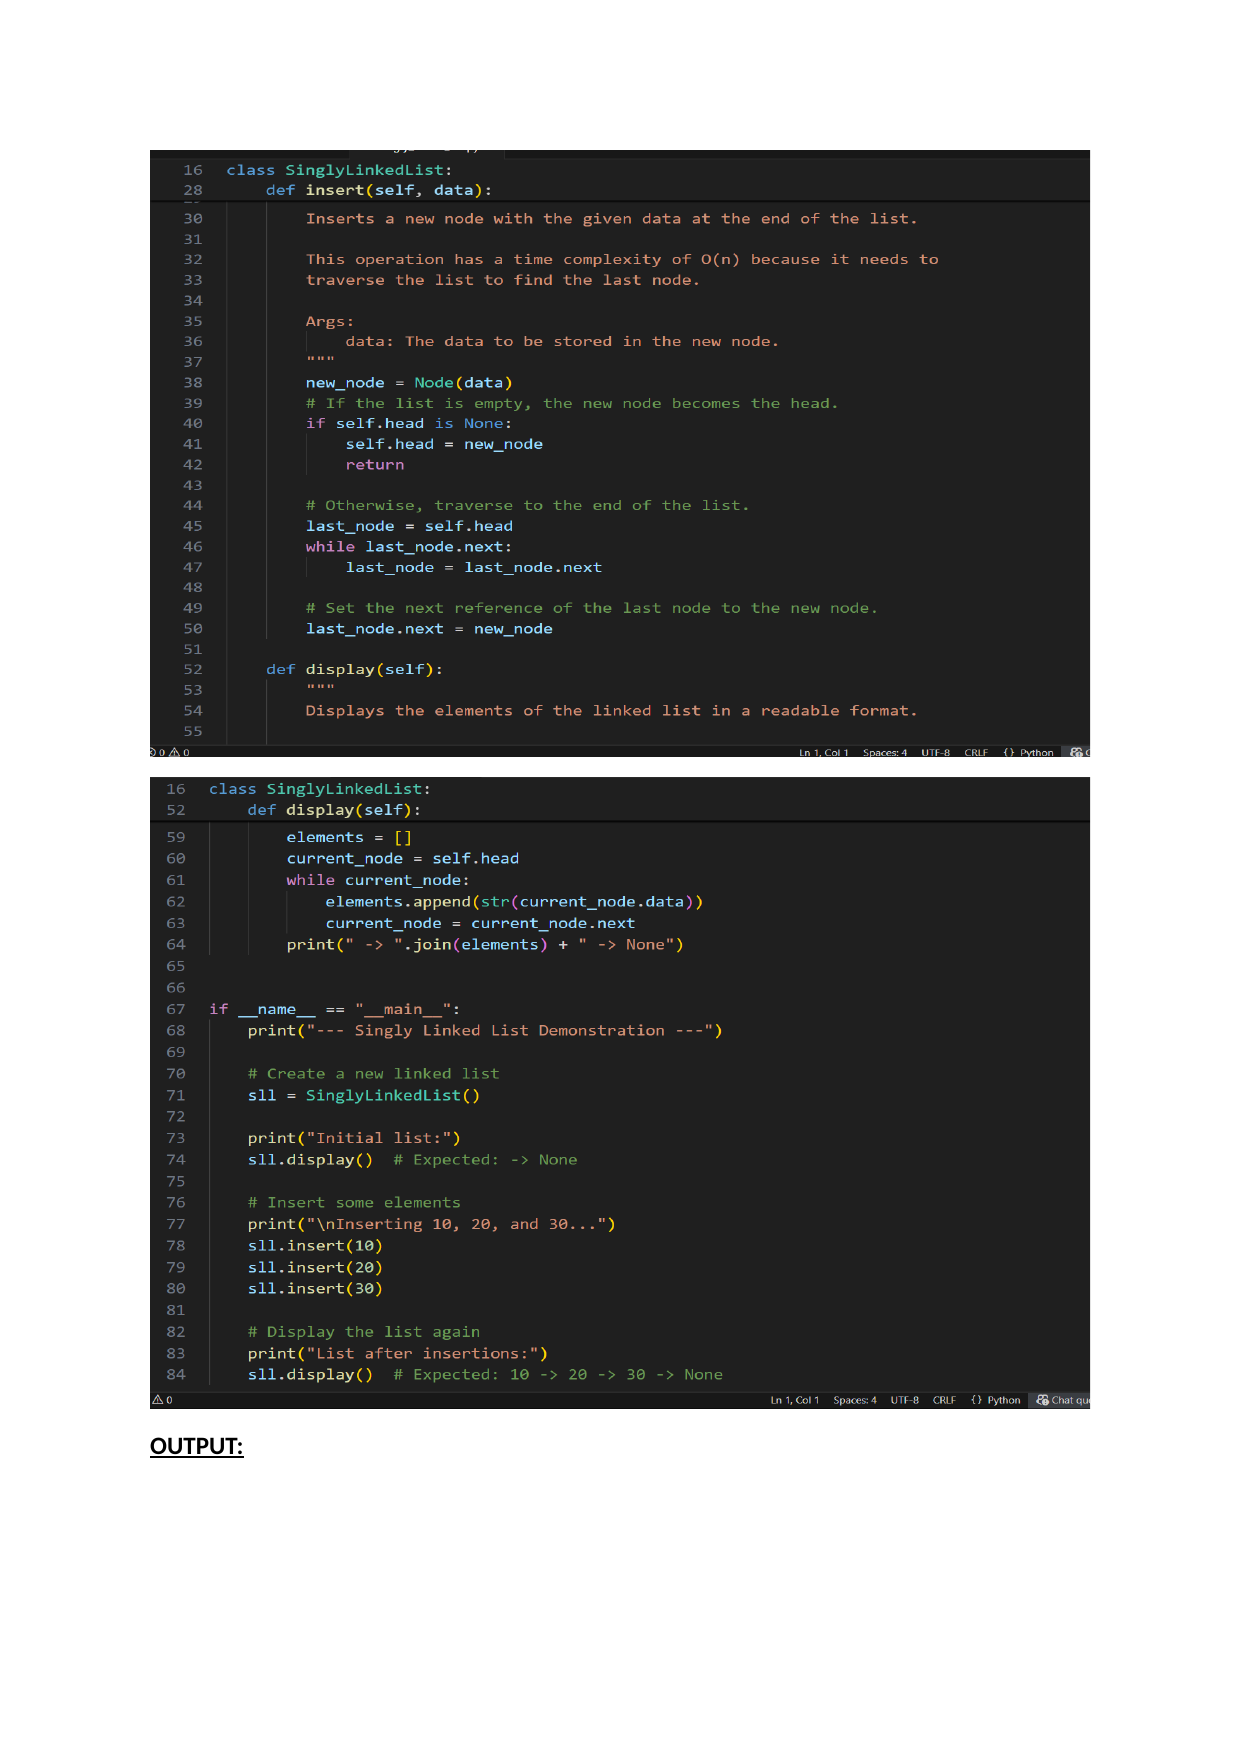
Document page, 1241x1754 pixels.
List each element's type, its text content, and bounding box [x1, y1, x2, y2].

picture [150, 150, 1091, 757]
picture [150, 777, 1091, 1409]
text OUTPUT: [150, 1430, 1090, 1460]
